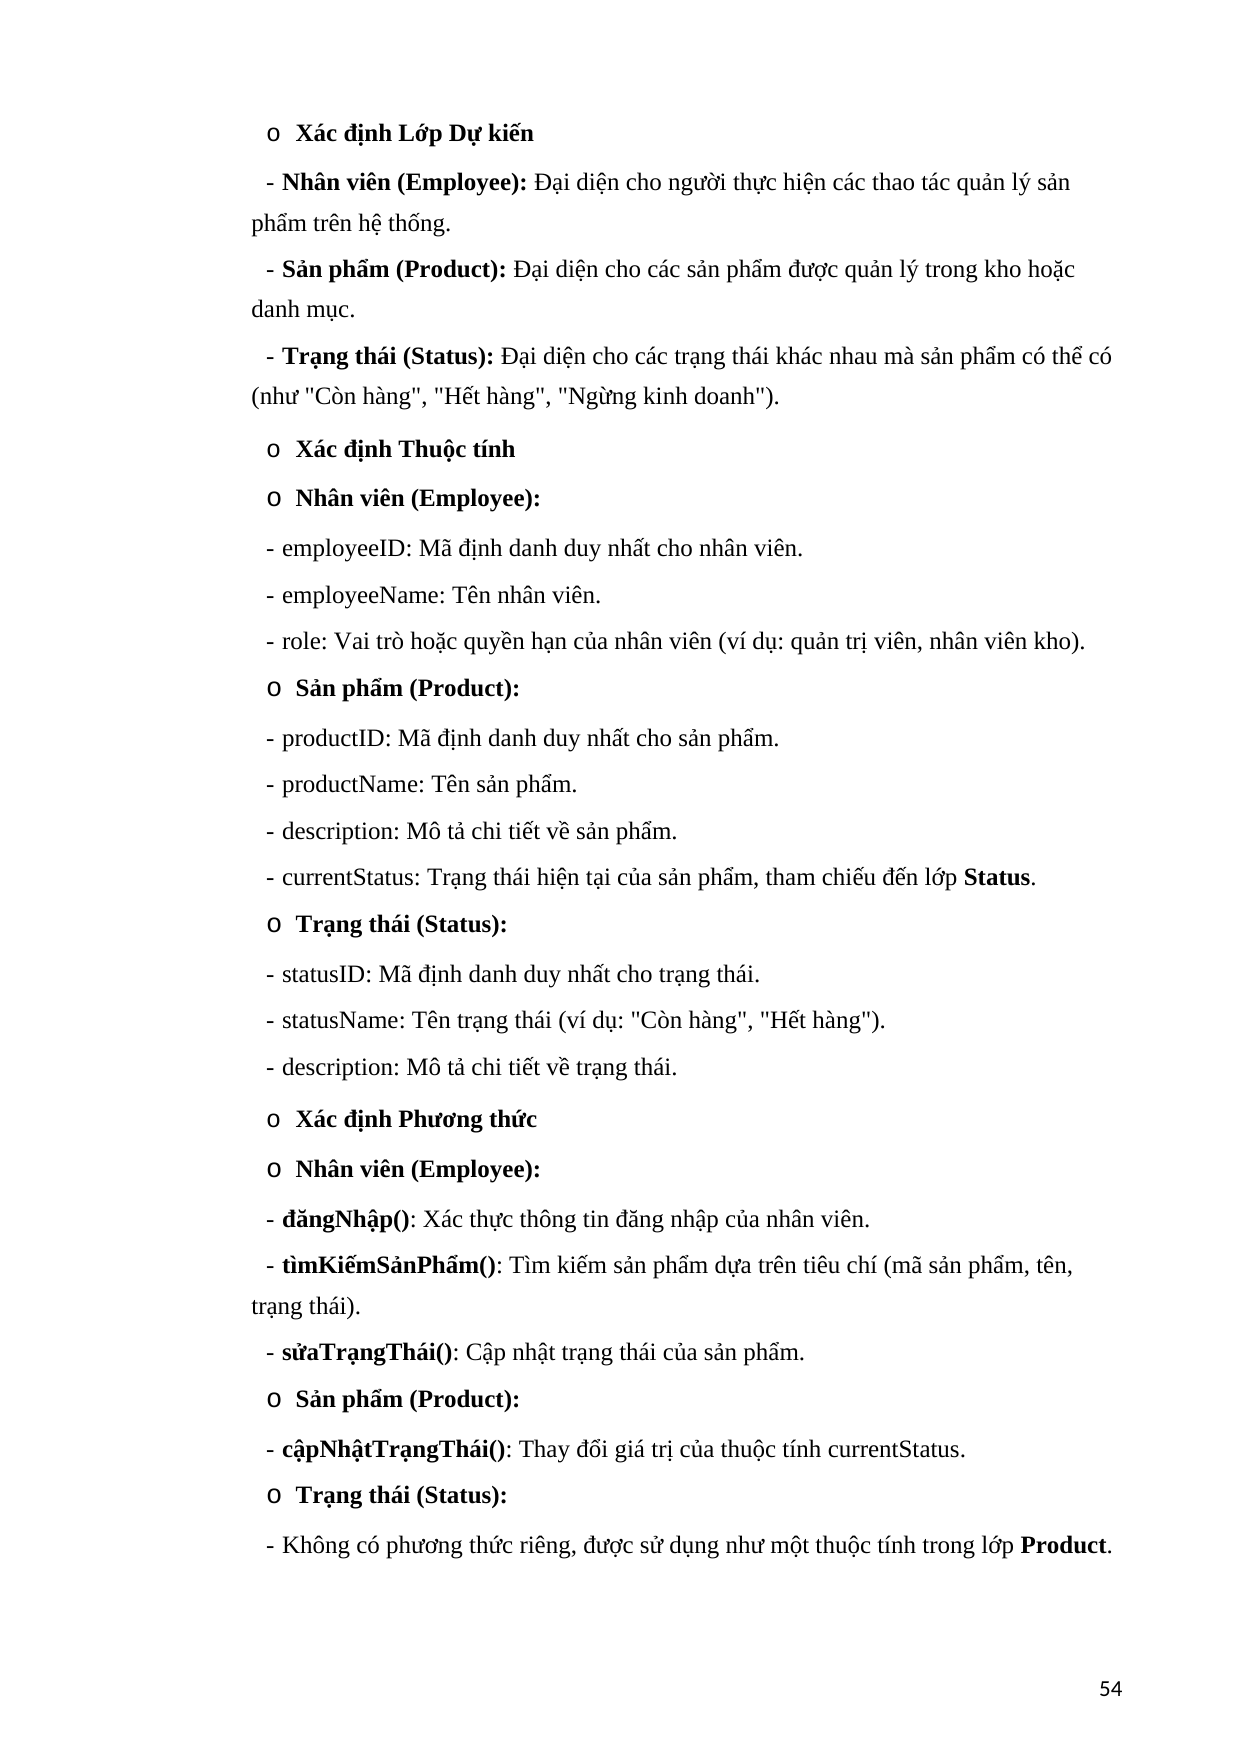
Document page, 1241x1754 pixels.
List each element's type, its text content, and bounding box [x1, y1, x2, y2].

subtitle Nhân viên (Employee): [251, 1154, 1122, 1185]
list currentStatus: Trạng thái hiện tại của sản phẩm, tham chiếu đến lớp Status. [251, 862, 1122, 891]
subtitle Nhân viên (Employee): [251, 483, 1122, 514]
list đăngNhập(): Xác thực thông tin đăng nhập của nhân viên. [251, 1204, 1122, 1233]
list productName: Tên sản phẩm. [251, 769, 1122, 798]
list cậpNhậtTrạngThái(): Thay đổi giá trị của thuộc tính currentStatus. [251, 1434, 1122, 1463]
subtitle Trạng thái (Status): [251, 909, 1122, 940]
list tìmKiếmSảnPhẩm(): Tìm kiếm sản phẩm dựa trên tiêu chí (mã sản phẩm, tên, trạng thái). [251, 1251, 1122, 1319]
list employeeID: Mã định danh duy nhất cho nhân viên. [251, 533, 1122, 562]
list description: Mô tả chi tiết về trạng thái. [251, 1052, 1122, 1081]
subtitle Sản phẩm (Product): [251, 673, 1122, 704]
list sửaTrạngThái(): Cập nhật trạng thái của sản phẩm. [251, 1337, 1122, 1366]
list statusName: Tên trạng thái (ví dụ: "Còn hàng", "Hết hàng"). [251, 1005, 1122, 1034]
subtitle Xác định Lớp Dự kiến [251, 118, 1122, 149]
list Trạng thái (Status): Đại diện cho các trạng thái khác nhau mà sản phẩm có thể có (như "Còn hàng", "Hết hàng", "Ngừng kinh doanh"). [251, 341, 1122, 410]
list productID: Mã định danh duy nhất cho sản phẩm. [251, 723, 1122, 752]
list Sản phẩm (Product): Đại diện cho các sản phẩm được quản lý trong kho hoặc danh mục. [251, 254, 1122, 323]
subtitle Sản phẩm (Product): [251, 1384, 1122, 1415]
list Không có phương thức riêng, được sử dụng như một thuộc tính trong lớp Product. [251, 1531, 1122, 1559]
list description: Mô tả chi tiết về sản phẩm. [251, 816, 1122, 844]
list statusID: Mã định danh duy nhất cho trạng thái. [251, 959, 1122, 988]
subtitle Trạng thái (Status): [251, 1480, 1122, 1512]
subtitle Xác định Thuộc tính [251, 434, 1122, 464]
list role: Vai trò hoặc quyền hạn của nhân viên (ví dụ: quản trị viên, nhân viên kho). [251, 626, 1122, 655]
subtitle Xác định Phương thức [251, 1104, 1122, 1135]
list Nhân viên (Employee): Đại diện cho người thực hiện các thao tác quản lý sản phẩm trên hệ thống. [251, 167, 1122, 236]
list employeeName: Tên nhân viên. [251, 580, 1122, 608]
